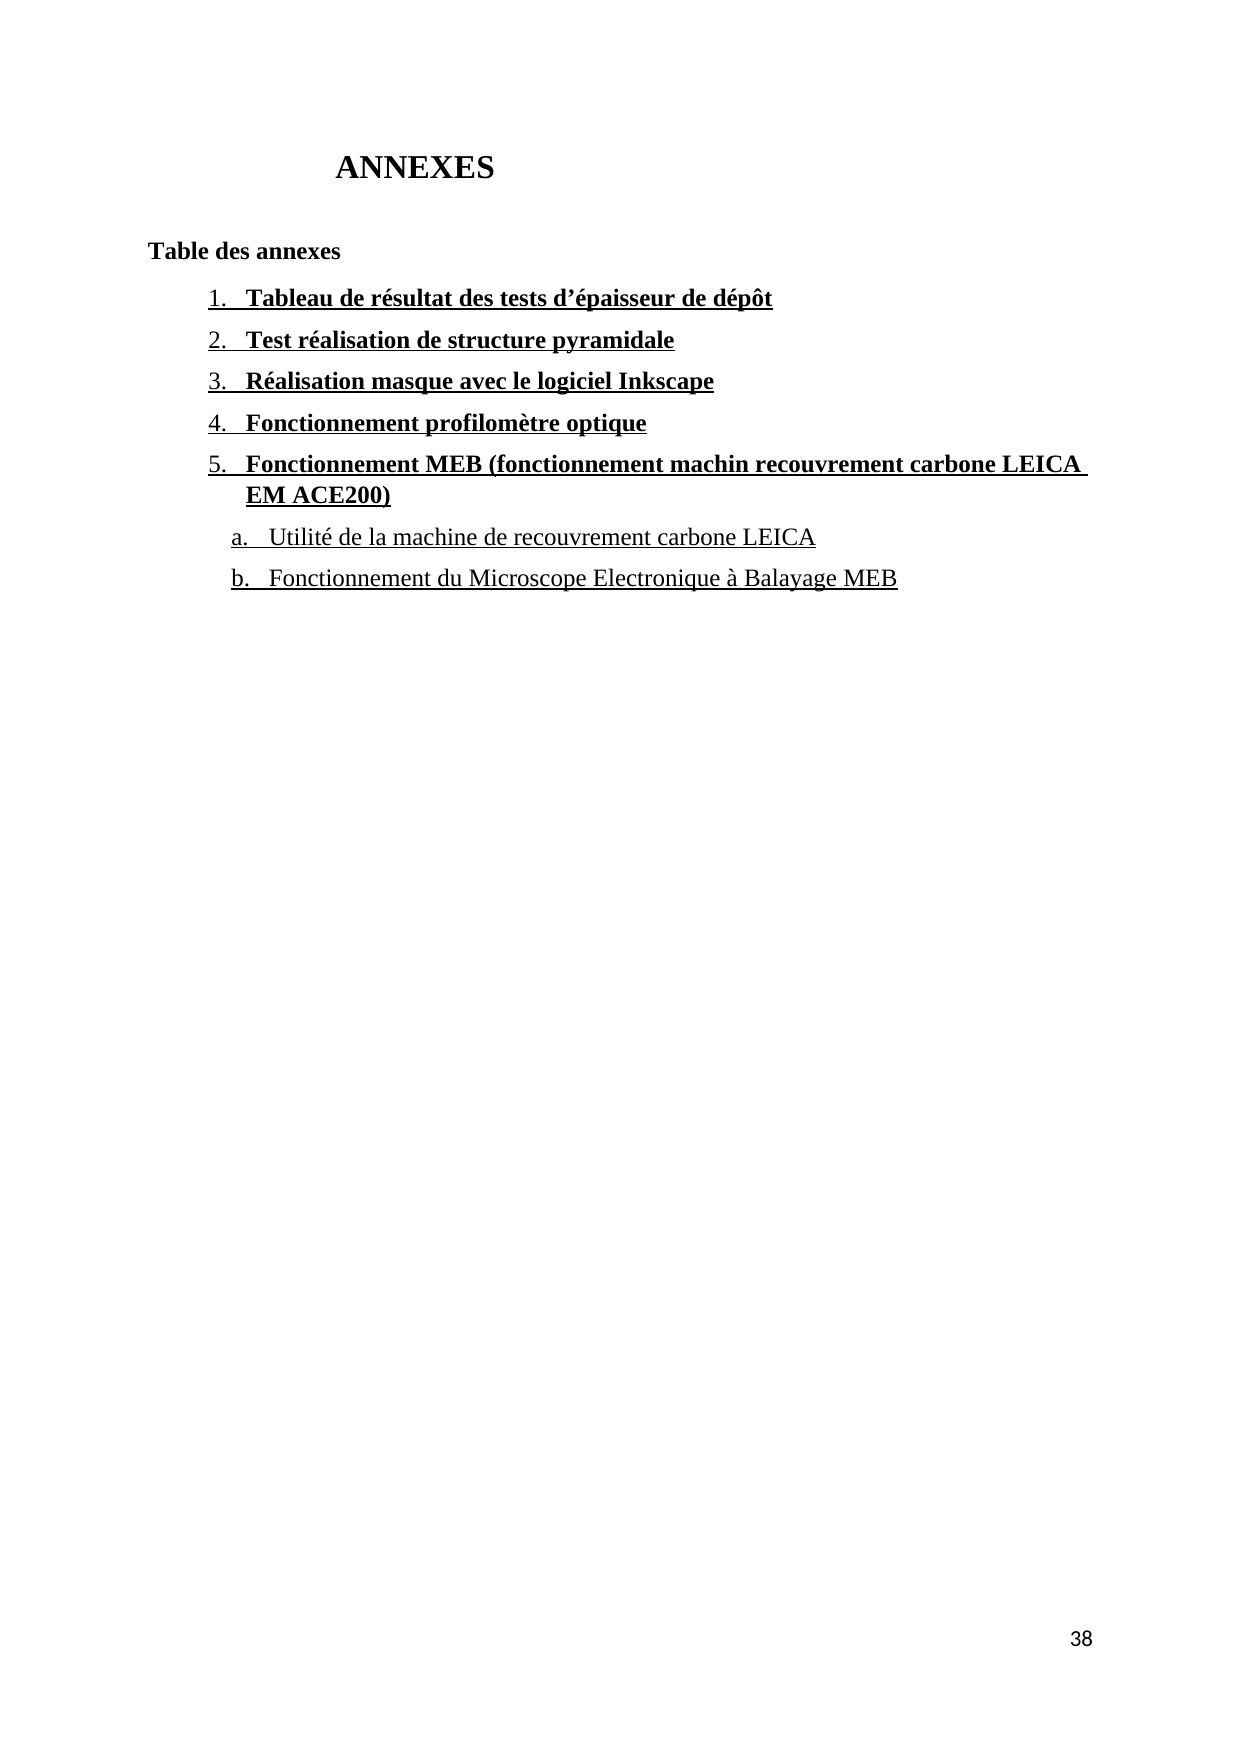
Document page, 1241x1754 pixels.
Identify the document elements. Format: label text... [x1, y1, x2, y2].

list Fonctionnement MEB (fonctionnement machin recouvrement carbone LEICA EM ACE200) 46 [208, 449, 1093, 509]
list Utilité de la machine de recouvrement carbone LEICA 46 [231, 522, 1093, 551]
text Table des annexes [148, 236, 1093, 264]
list Test réalisation de structure pyramidale 39 [208, 325, 1093, 354]
list Réalisation masque avec le logiciel Inkscape 41 [208, 366, 1093, 395]
list Fonctionnement du Microscope Electronique à Balayage MEB 47 [231, 563, 1093, 592]
subtitle ANNEXES [335, 148, 1093, 186]
list Fonctionnement profilomètre optique 45 [208, 408, 1093, 437]
list Tableau de résultat des tests d’épaisseur de dépôt 39 [208, 283, 1093, 312]
